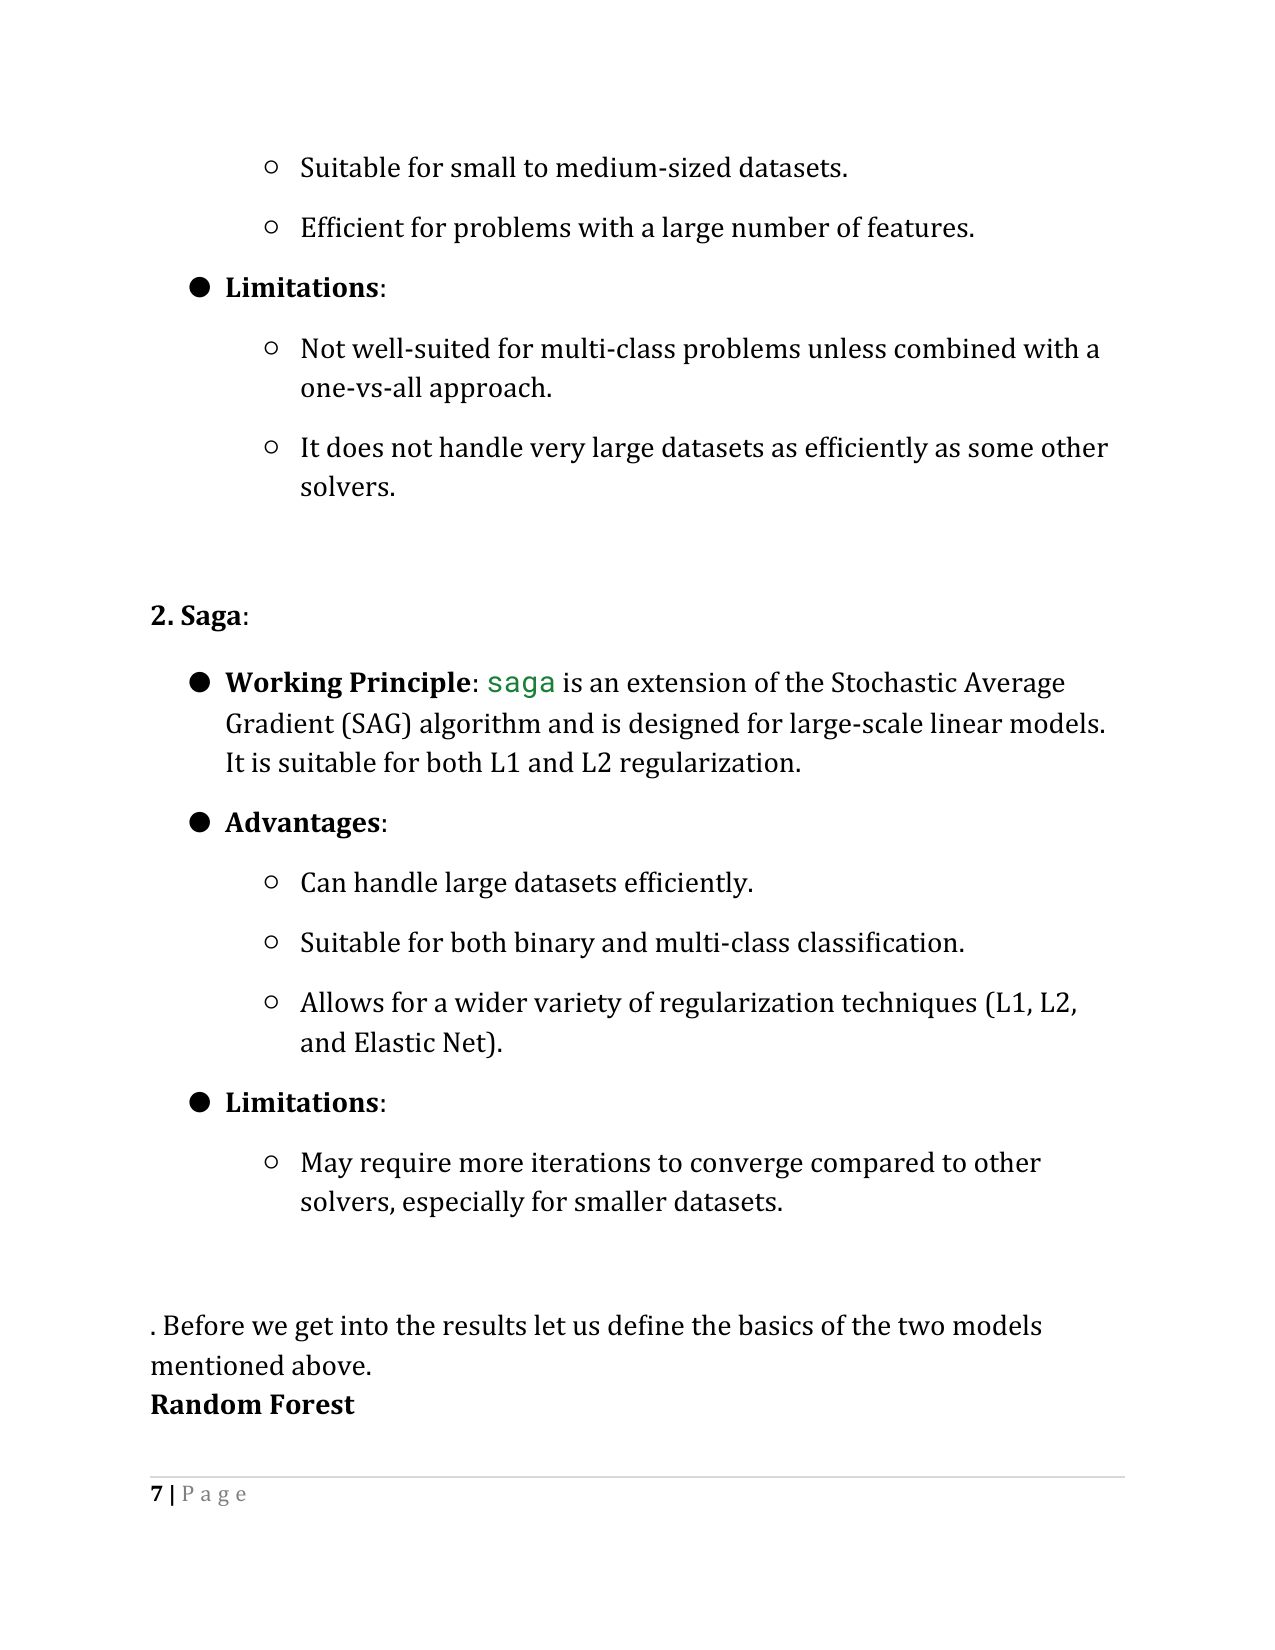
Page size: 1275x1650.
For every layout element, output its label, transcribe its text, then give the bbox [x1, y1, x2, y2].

list Limitations: [187, 270, 1125, 304]
text . Before we get into the results let us define the basics of the two models mentioned above. Random Forest [150, 1308, 1125, 1421]
list Suitable for small to medium-sized datasets. [262, 150, 1125, 184]
list Allows for a wider variety of regularization techniques (L1, L2, and Elastic Net). [262, 985, 1125, 1058]
list Working Principle: saga is an extension of the Stochastic Average Gradient (SAG) algorithm and is designed for large-scale linear models. It is suitable for both L1 and L2 regularization. [187, 662, 1125, 779]
list Efficient for problems with a large number of features. [262, 210, 1125, 244]
list It does not handle very large datasets as efficiently as some other solvers. [262, 430, 1125, 503]
list Not well-suited for multi-class problems unless combined with a one-vs-all approach. [262, 330, 1125, 404]
list Suitable for both binary and multi-class classification. [262, 925, 1125, 959]
text 2. Saga: [150, 597, 1125, 632]
list Limitations: [187, 1084, 1125, 1118]
list May require more iterations to converge compared to other solvers, especially for smaller datasets. [262, 1144, 1125, 1218]
list Advantages: [187, 805, 1125, 839]
list Can handle large datasets efficiently. [262, 865, 1125, 899]
